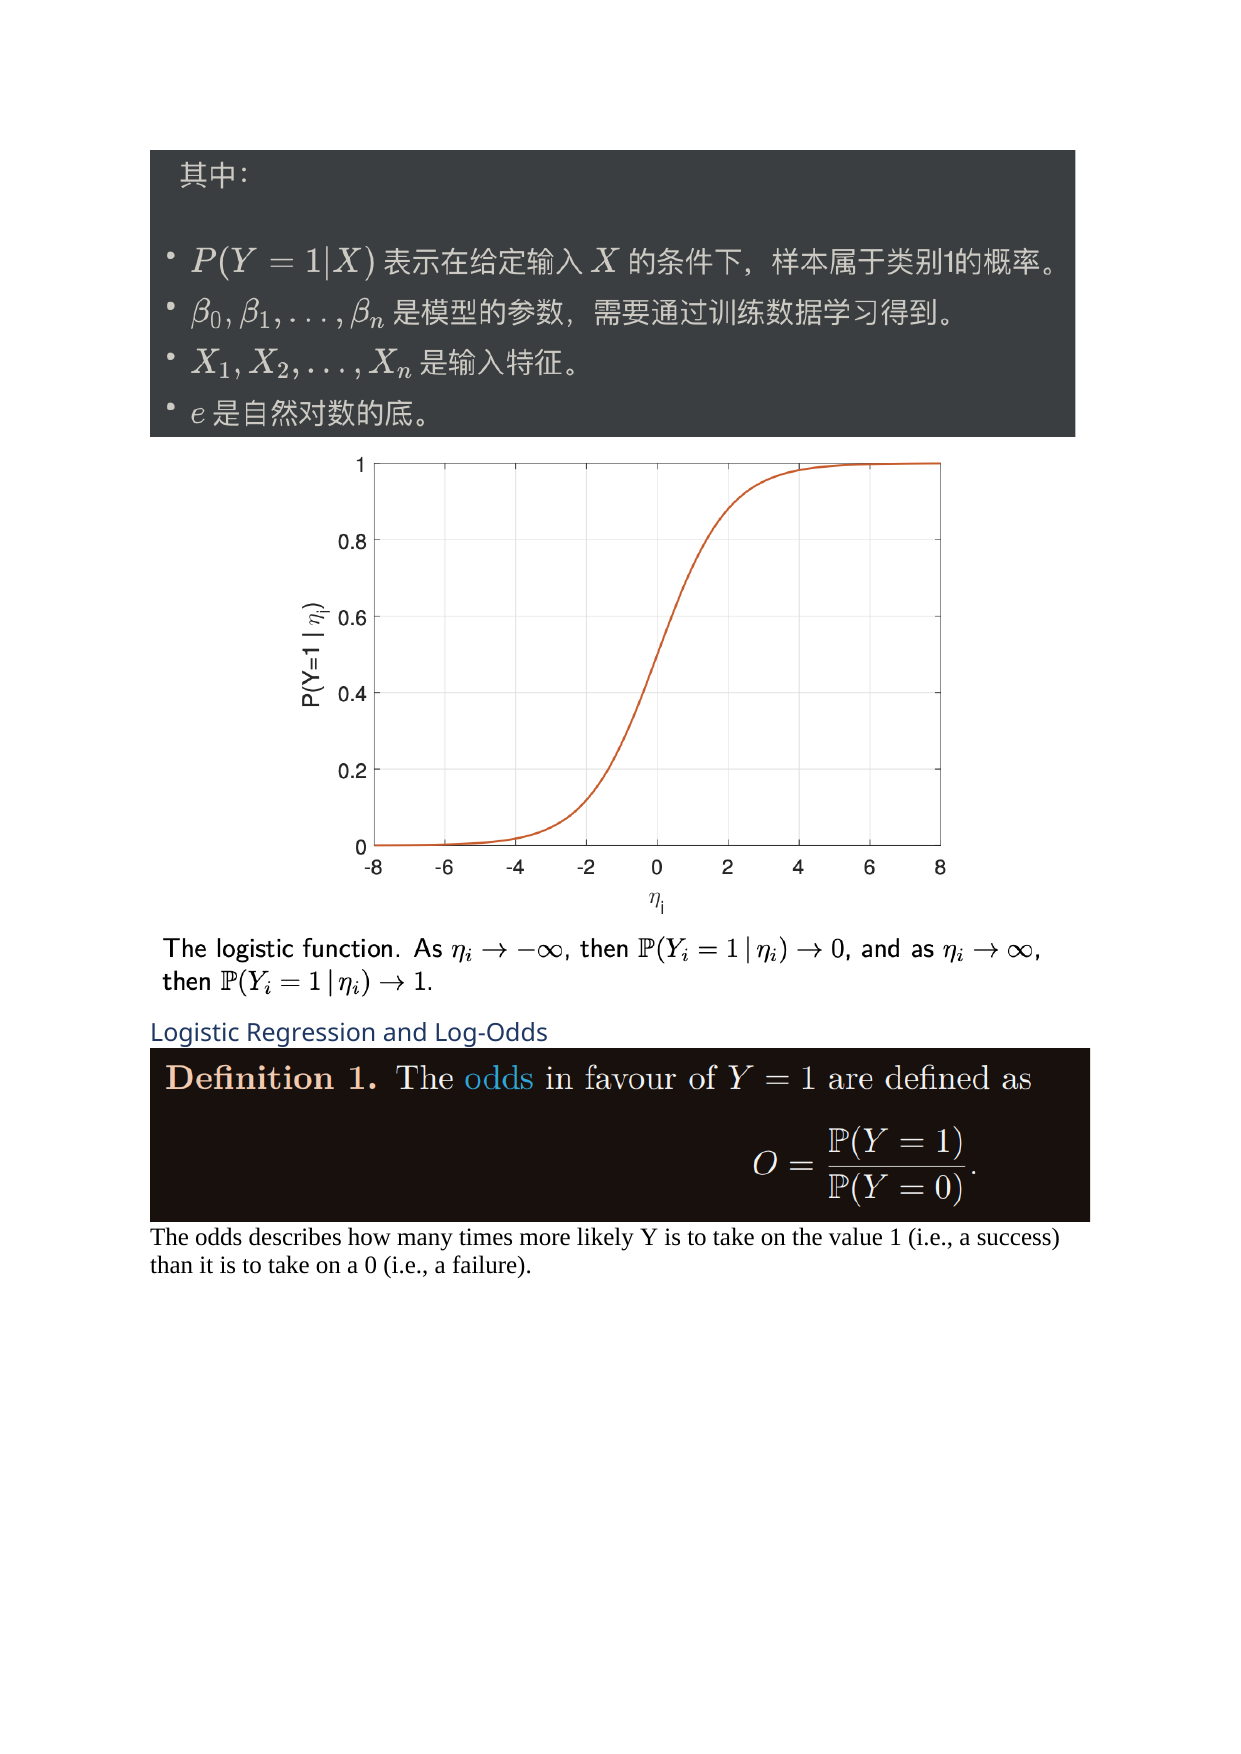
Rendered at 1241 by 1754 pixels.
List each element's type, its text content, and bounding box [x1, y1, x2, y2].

text The odds describes how many times more likely Y is to take on the value 1 (i.e., a success) than it is to take on a 0 (i.e., a failure). [150, 1222, 1090, 1279]
picture [150, 150, 1076, 1010]
picture [150, 1048, 1091, 1222]
subtitle Logistic Regression and Log-Odds [150, 1014, 1090, 1048]
